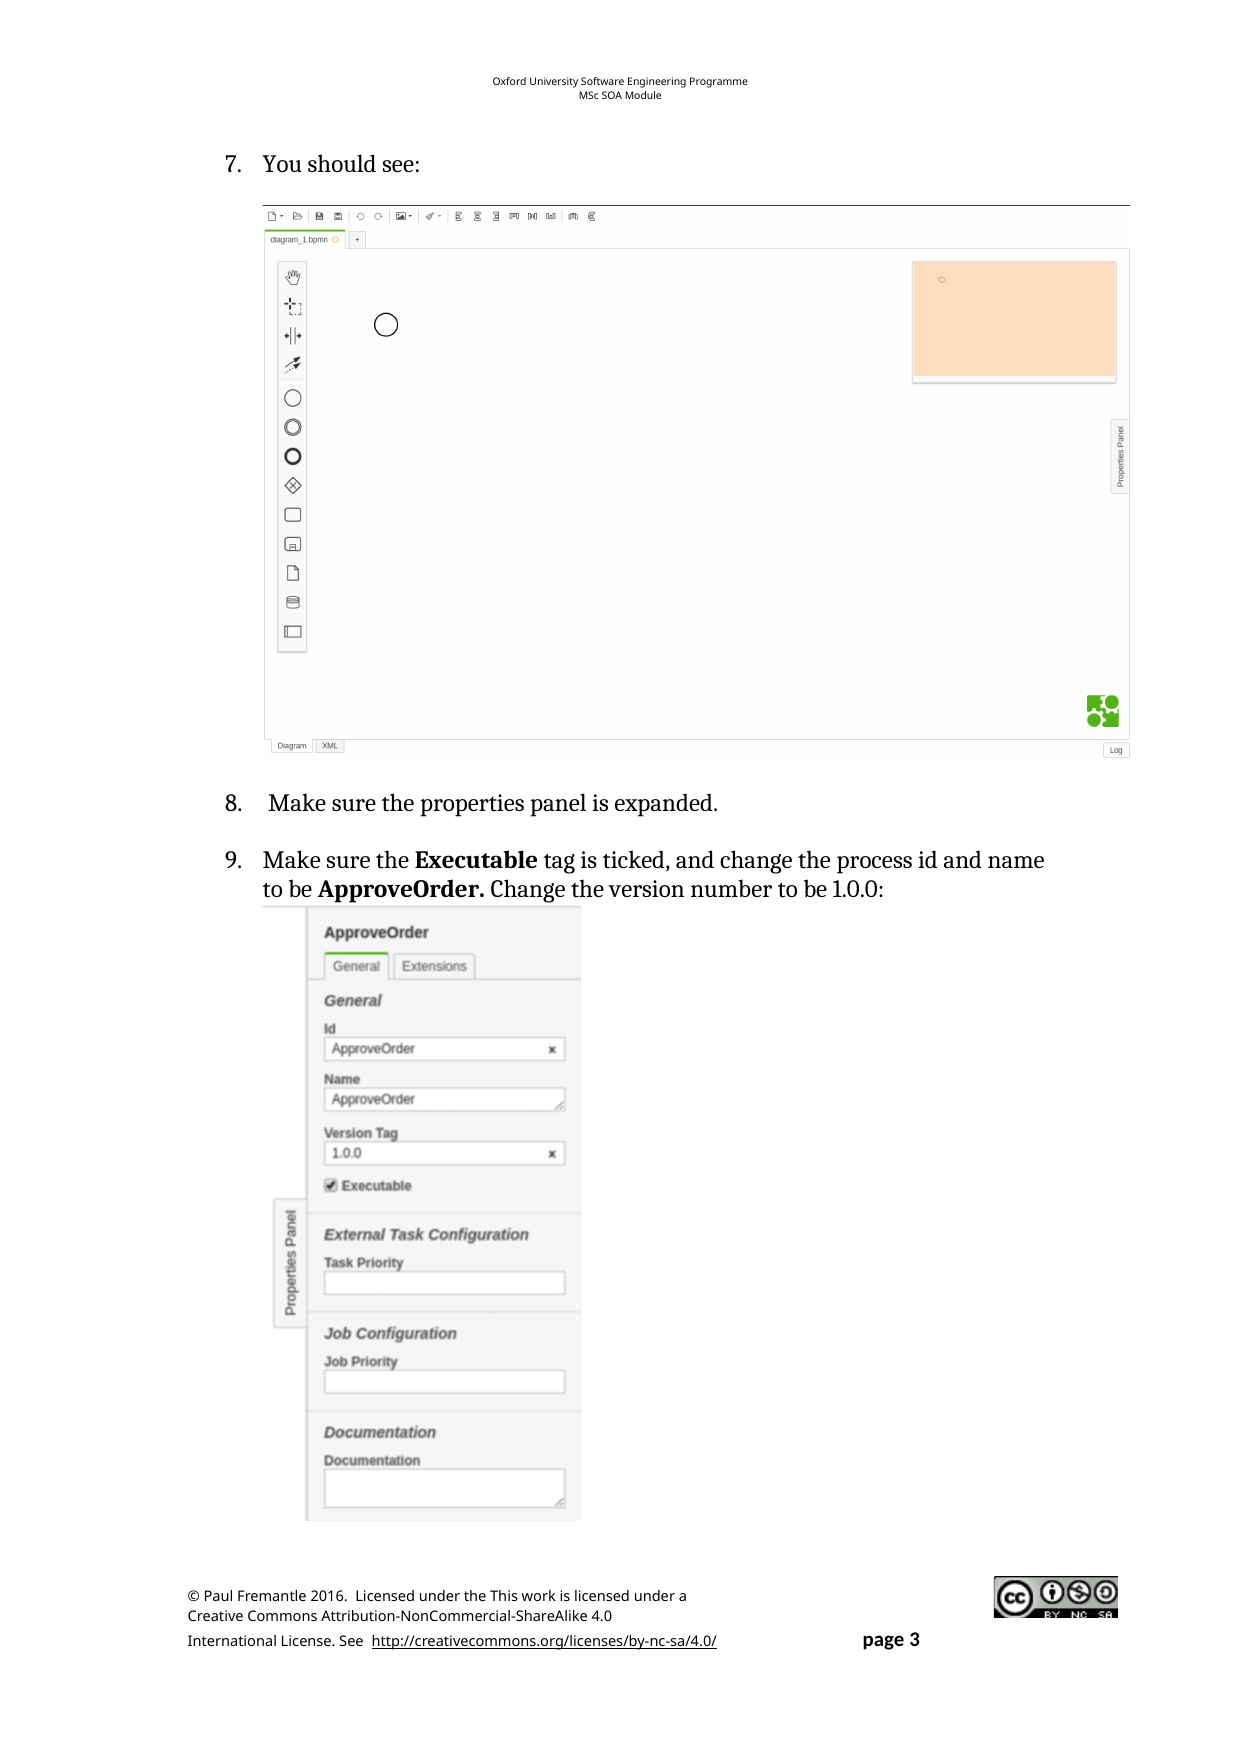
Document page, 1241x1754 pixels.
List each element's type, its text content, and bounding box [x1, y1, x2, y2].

picture [262, 903, 582, 1521]
list Make sure the properties panel is expanded. [225, 789, 1053, 846]
picture [262, 205, 1131, 761]
picture [993, 1576, 1118, 1618]
